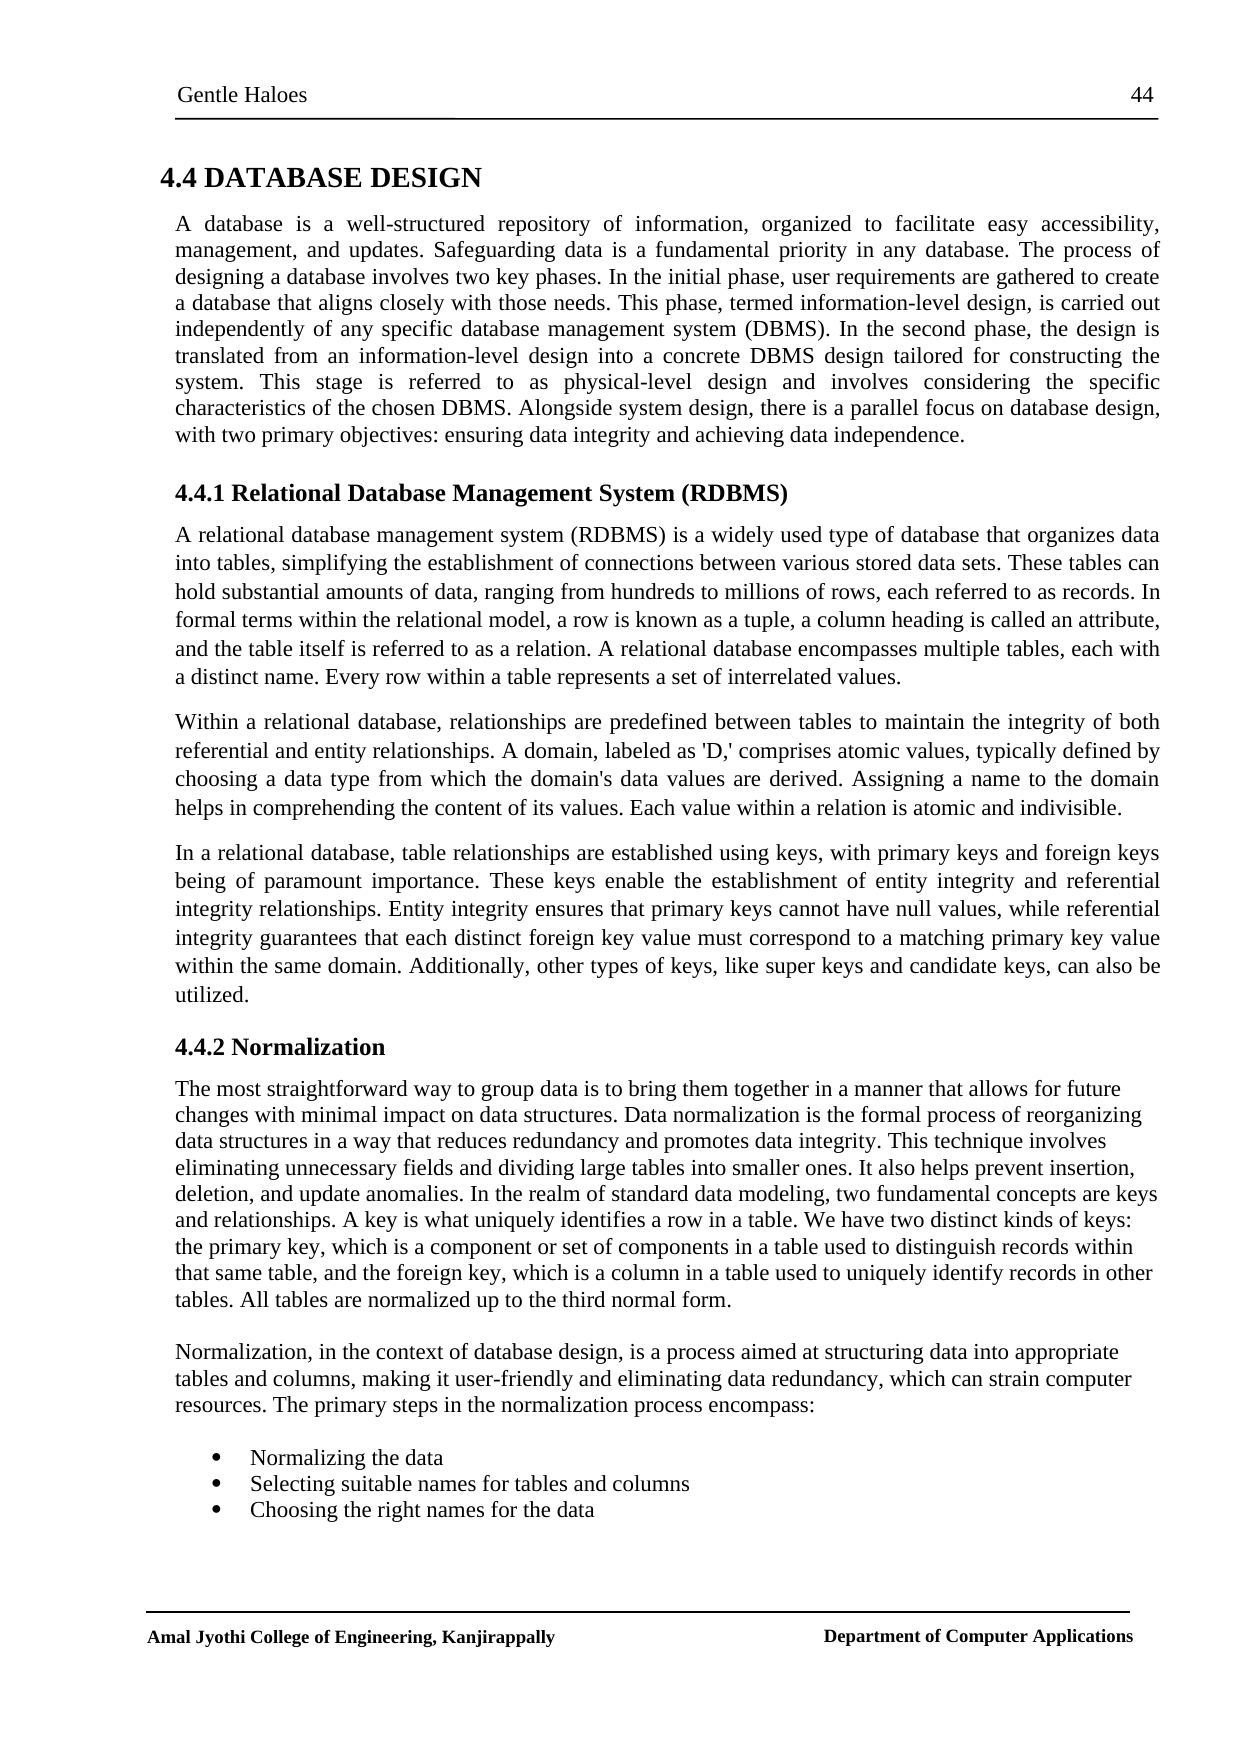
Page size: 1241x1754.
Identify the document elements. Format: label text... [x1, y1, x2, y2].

text The most straightforward way to group data is to bring them together in a manner that allows for future changes with minimal impact on data structures. Data normalization is the formal process of reorganizing data structures in a way that reduces redundancy and promotes data integrity. This technique involves eliminating unnecessary fields and dividing large tables into smaller ones. It also helps prevent insertion, deletion, and update anomalies. In the realm of standard data modeling, two fundamental concepts are keys and relationships. A key is what uniquely identifies a row in a table. We have two distinct kinds of keys: the primary key, which is a component or set of components in a table used to distinguish records within that same table, and the foreign key, which is a column in a table used to uniquely identify records in other tables. All tables are normalized up to the third normal form. [175, 1075, 1162, 1312]
list Normalizing the data [212, 1444, 1162, 1470]
subtitle 4.4.1 Relational Database Management System (RDBMS) [175, 478, 1026, 507]
text Normalization, in the context of database design, is a process aimed at structuring data into appropriate tables and columns, making it user-friendly and eliminating data redundancy, which can strain computer resources. The primary steps in the normalization process encompass: [175, 1338, 1162, 1417]
list Selecting suitable names for tables and columns [212, 1470, 1162, 1496]
list Choosing the right names for the data [212, 1496, 1162, 1523]
text A relational database management system (RDBMS) is a widely used type of database that organizes data into tables, simplifying the establishment of connections between various stored data sets. These tables can hold substantial amounts of data, ranging from hundreds to millions of rows, each referred to as records. In formal terms within the relational model, a row is known as a tuple, a column heading is called an attribute, and the table itself is referred to as a relation. A relational database encompasses multiple tables, each with a distinct name. Every row within a table represents a set of interrelated values. [175, 521, 1162, 689]
text In a relational database, table relationships are established using keys, with primary keys and foreign keys being of paramount importance. These keys enable the establishment of entity integrity and referential integrity relationships. Entity integrity ensures that primary keys cannot have null values, while referential integrity guarantees that each distinct foreign key value must correspond to a matching primary key value within the same domain. Additionally, other types of keys, like super keys and candidate keys, can also be utilized. [175, 839, 1162, 1007]
text Within a relational database, relationships are predefined between tables to maintain the integrity of both referential and entity relationships. A domain, labeled as 'D,' comprises atomic values, typically defined by choosing a data type from which the domain's data values are derived. Assigning a name to the domain helps in comprehending the content of its values. Each value within a relation is atomic and indivisible. [175, 708, 1162, 820]
subtitle 4.4 DATABASE DESIGN [160, 160, 1162, 193]
subtitle 4.4.2 Normalization [175, 1032, 1026, 1060]
text A database is a well-structured repository of information, organized to facilitate easy accessibility, management, and updates. Safeguarding data is a fundamental priority in any database. The process of designing a database involves two key phases. In the initial phase, user requirements are gathered to create a database that aligns closely with those needs. This phase, termed information-level design, is carried out independently of any specific database management system (DBMS). In the second phase, the design is translated from an information-level design into a concrete DBMS design tailored for constructing the system. This stage is referred to as physical-level design and involves considering the specific characteristics of the chosen DBMS. Alongside system design, there is a parallel focus on database design, with two primary objectives: ensuring data integrity and achieving data independence. [175, 210, 1162, 447]
